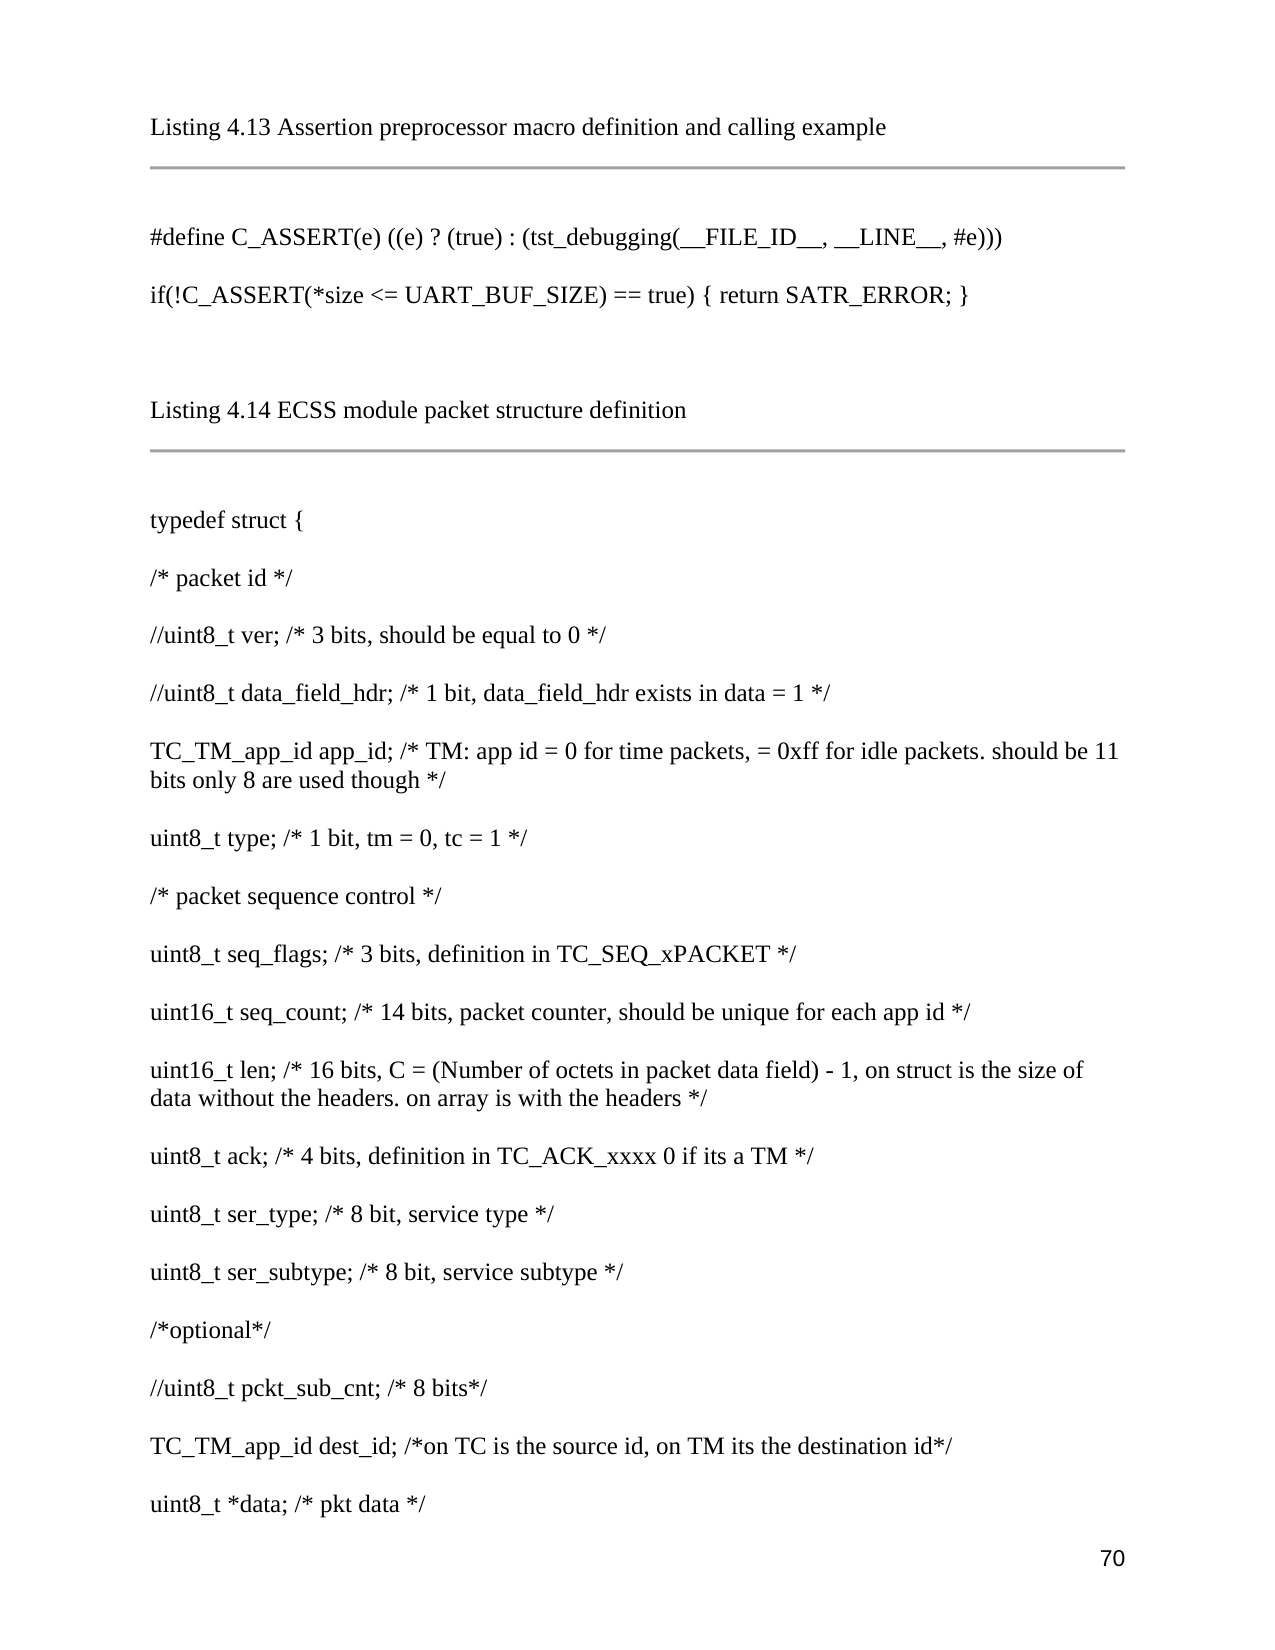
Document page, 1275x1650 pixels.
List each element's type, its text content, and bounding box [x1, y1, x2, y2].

text Listing 4.13 Assertion preprocessor macro definition and calling example [150, 112, 1125, 141]
text uint16_t len; /* 16 bits, C = (Number of octets in packet data field) - 1, on struct is the size of data without the headers. on array is with the headers */ [150, 1055, 1125, 1112]
text /* packet sequence control */ [150, 881, 1125, 910]
text //uint8_t pckt_sub_cnt; /* 8 bits*/ [150, 1373, 1125, 1402]
text uint8_t ser_subtype; /* 8 bit, service subtype */ [150, 1257, 1125, 1286]
text TC_TM_app_id dest_id; /*on TC is the source id, on TM its the destination id*/ [150, 1431, 1125, 1460]
text Listing 4.14 ECSS module packet structure definition [150, 396, 1125, 424]
text /* packet id */ [150, 563, 1125, 591]
text uint8_t type; /* 1 bit, tm = 0, tc = 1 */ [150, 823, 1125, 852]
text typedef struct { [150, 505, 1125, 533]
text /*optional*/ [150, 1315, 1125, 1344]
text uint8_t ack; /* 4 bits, definition in TC_ACK_xxxx 0 if its a TM */ [150, 1141, 1125, 1170]
text uint8_t seq_flags; /* 3 bits, definition in TC_SEQ_xPACKET */ [150, 939, 1125, 968]
text if(!C_ASSERT(*size <= UART_BUF_SIZE) == true) { return SATR_ERROR; } [150, 280, 1125, 308]
text #define C_ASSERT(e) ((e) ? (true) : (tst_debugging(__FILE_ID__, __LINE__, #e))) [150, 222, 1125, 251]
text //uint8_t ver; /* 3 bits, should be equal to 0 */ [150, 621, 1125, 649]
text uint8_t *data; /* pkt data */ [150, 1489, 1125, 1518]
text uint16_t seq_count; /* 14 bits, packet counter, should be unique for each app id */ [150, 997, 1125, 1026]
text uint8_t ser_type; /* 8 bit, service type */ [150, 1199, 1125, 1228]
text //uint8_t data_field_hdr; /* 1 bit, data_field_hdr exists in data = 1 */ [150, 678, 1125, 707]
text TC_TM_app_id app_id; /* TM: app id = 0 for time packets, = 0xff for idle packets. should be 11 bits only 8 are used though */ [150, 736, 1125, 794]
